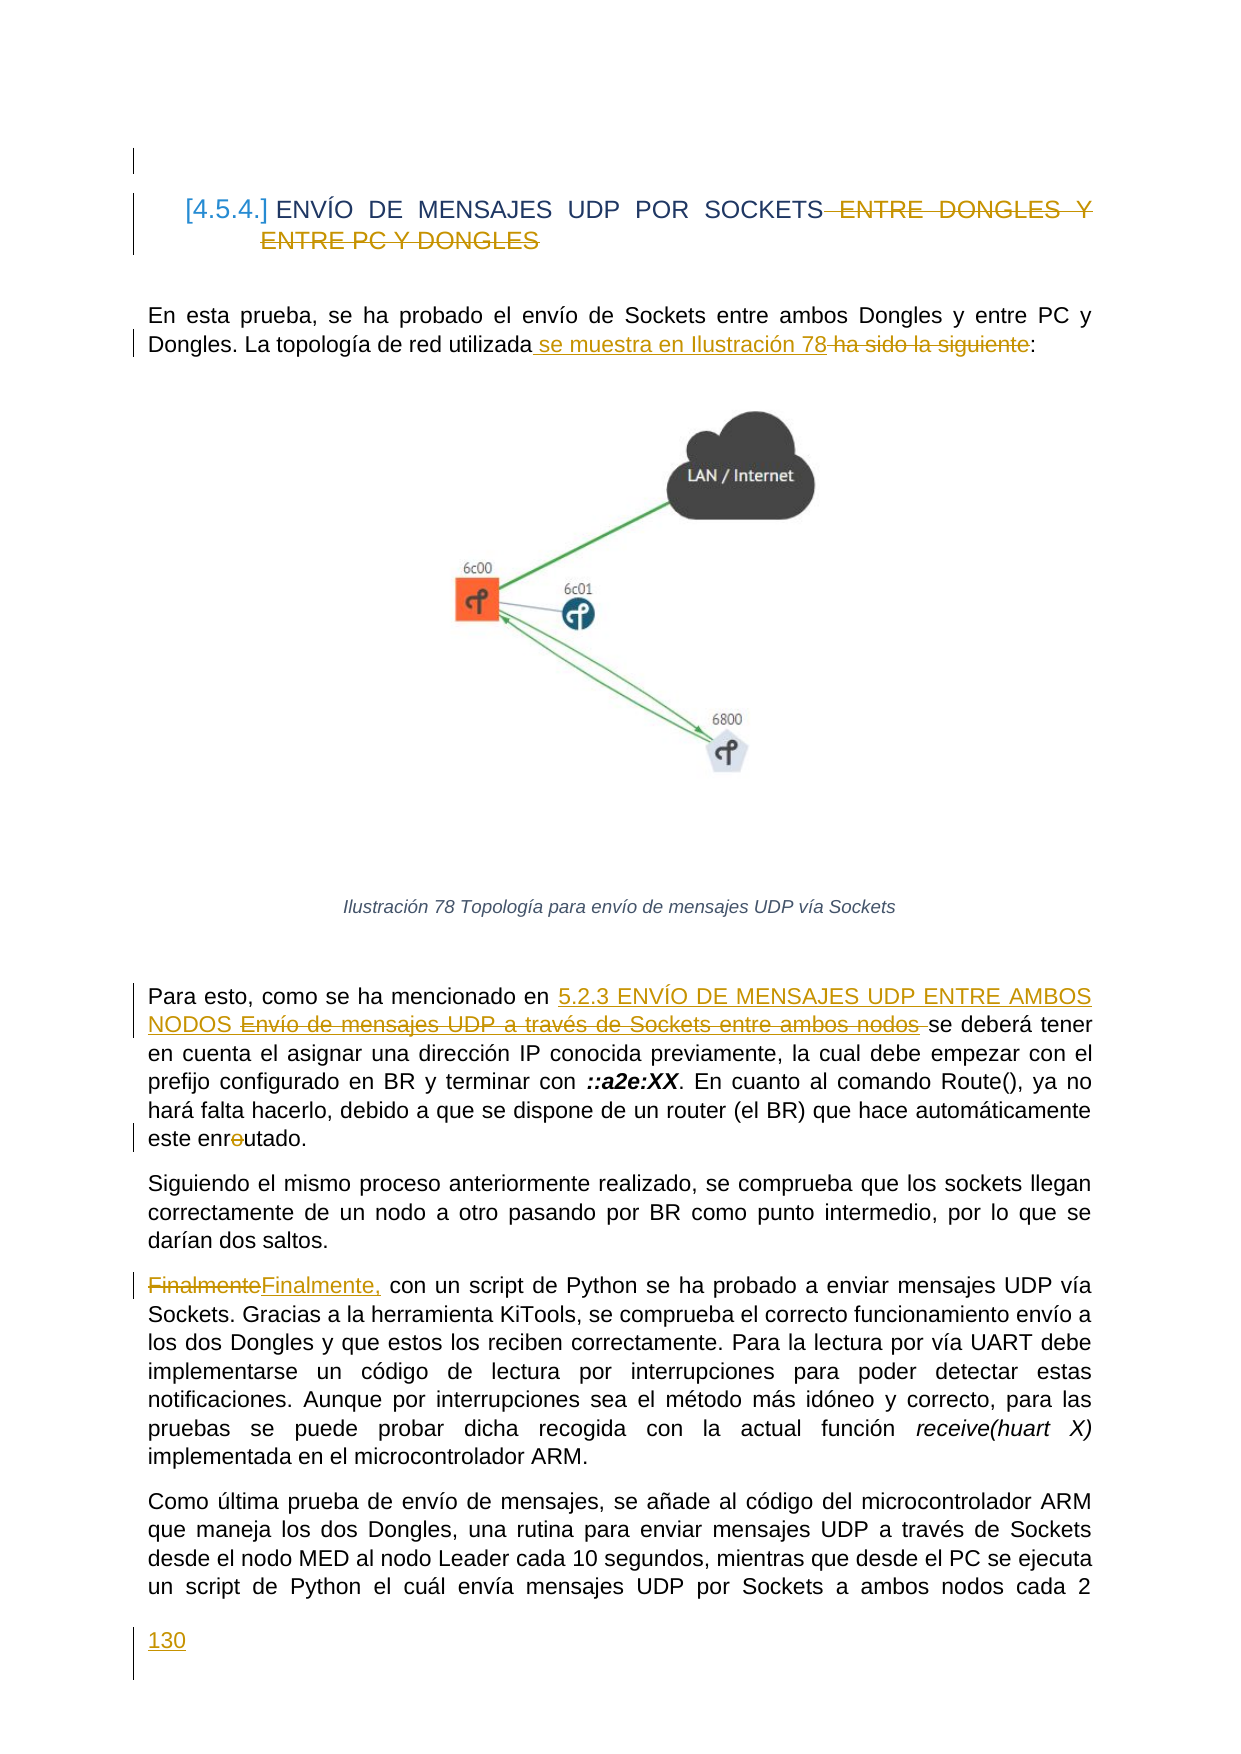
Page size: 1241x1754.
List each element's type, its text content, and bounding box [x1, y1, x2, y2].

picture [328, 376, 912, 877]
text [148, 1488, 1092, 1600]
subtitle ENVÍO DE MENSAJES UDP POR SOCKETS [185, 193, 1092, 255]
text En esta prueba, se ha probado el envío de Sockets entre ambos Dongles y entre PC y Dongles. La topología de red utilizada: [148, 302, 1092, 357]
text Siguiendo el mismo proceso anteriormente realizado, se comprueba que los sockets llegan correctamente de un nodo a otro pasando por BR como punto intermedio, por lo que se darían dos saltos. [148, 1170, 1092, 1253]
text Para esto, como se ha mencionado en se deberá tener en cuenta el asignar una dirección IP conocida previamente, la cual debe empezar con el prefijo configurado en BR y terminar con ::a2e:XX. En cuanto al comando Route(), ya no hará falta hacerlo, debido a que se dispone de un router (el BR) que hace automáticamente este enrutado. [148, 983, 1092, 1152]
text con un script de Python se ha probado a enviar mensajes UDP vía Sockets. Gracias a la herramienta KiTools, se comprueba el correcto funcionamiento envío a los dos Dongles y que estos los reciben correctamente. Para la lectura por vía UART debe implementarse un código de lectura por interrupciones para poder detectar estas notificaciones. Aunque por interrupciones sea el método más idóneo y correcto, para las pruebas se puede probar dicha recogida con la actual función receive(huart X) implementada en el microcontrolador ARM. [148, 1272, 1092, 1469]
